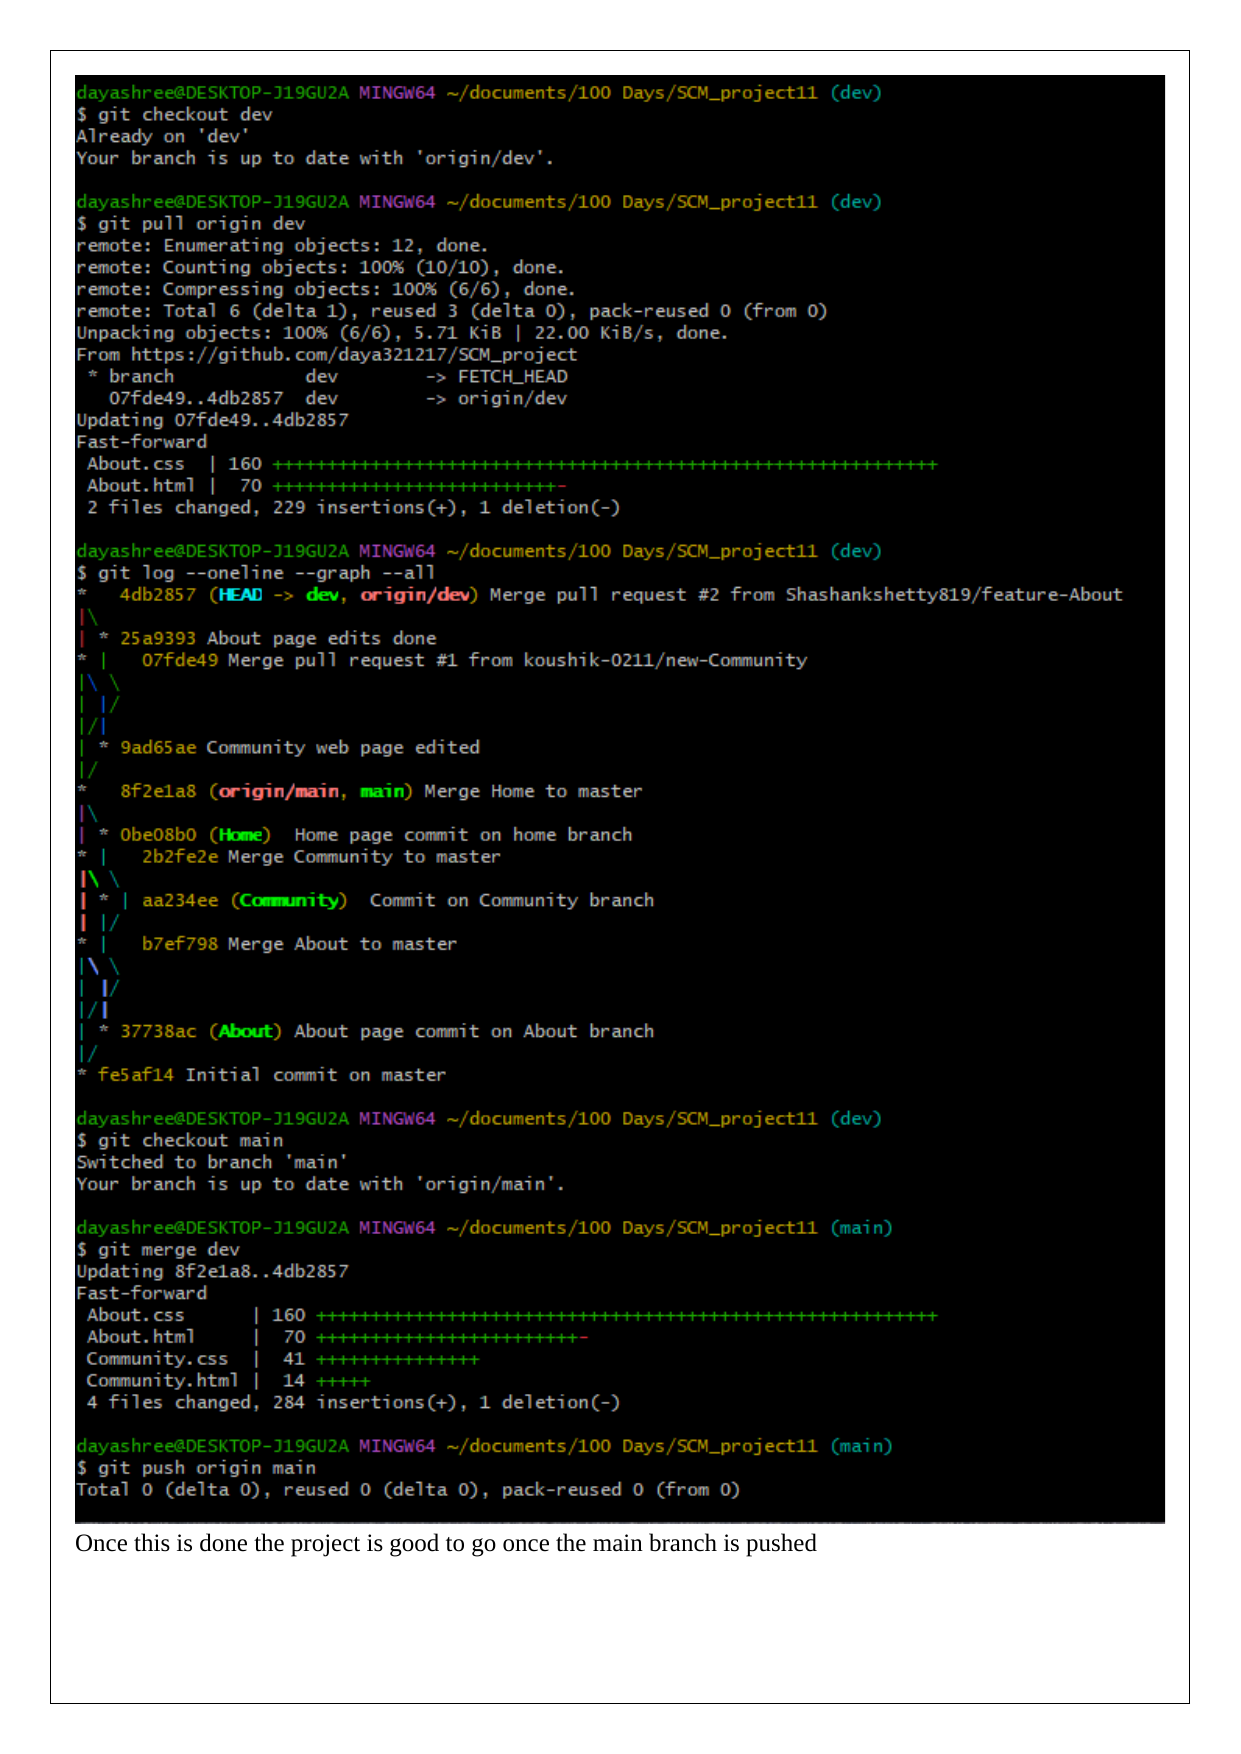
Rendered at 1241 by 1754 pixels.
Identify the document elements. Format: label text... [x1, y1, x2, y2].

picture [75, 75, 1166, 1524]
text Once this is done the project is good to go once the main branch is pushed [75, 1524, 1165, 1556]
